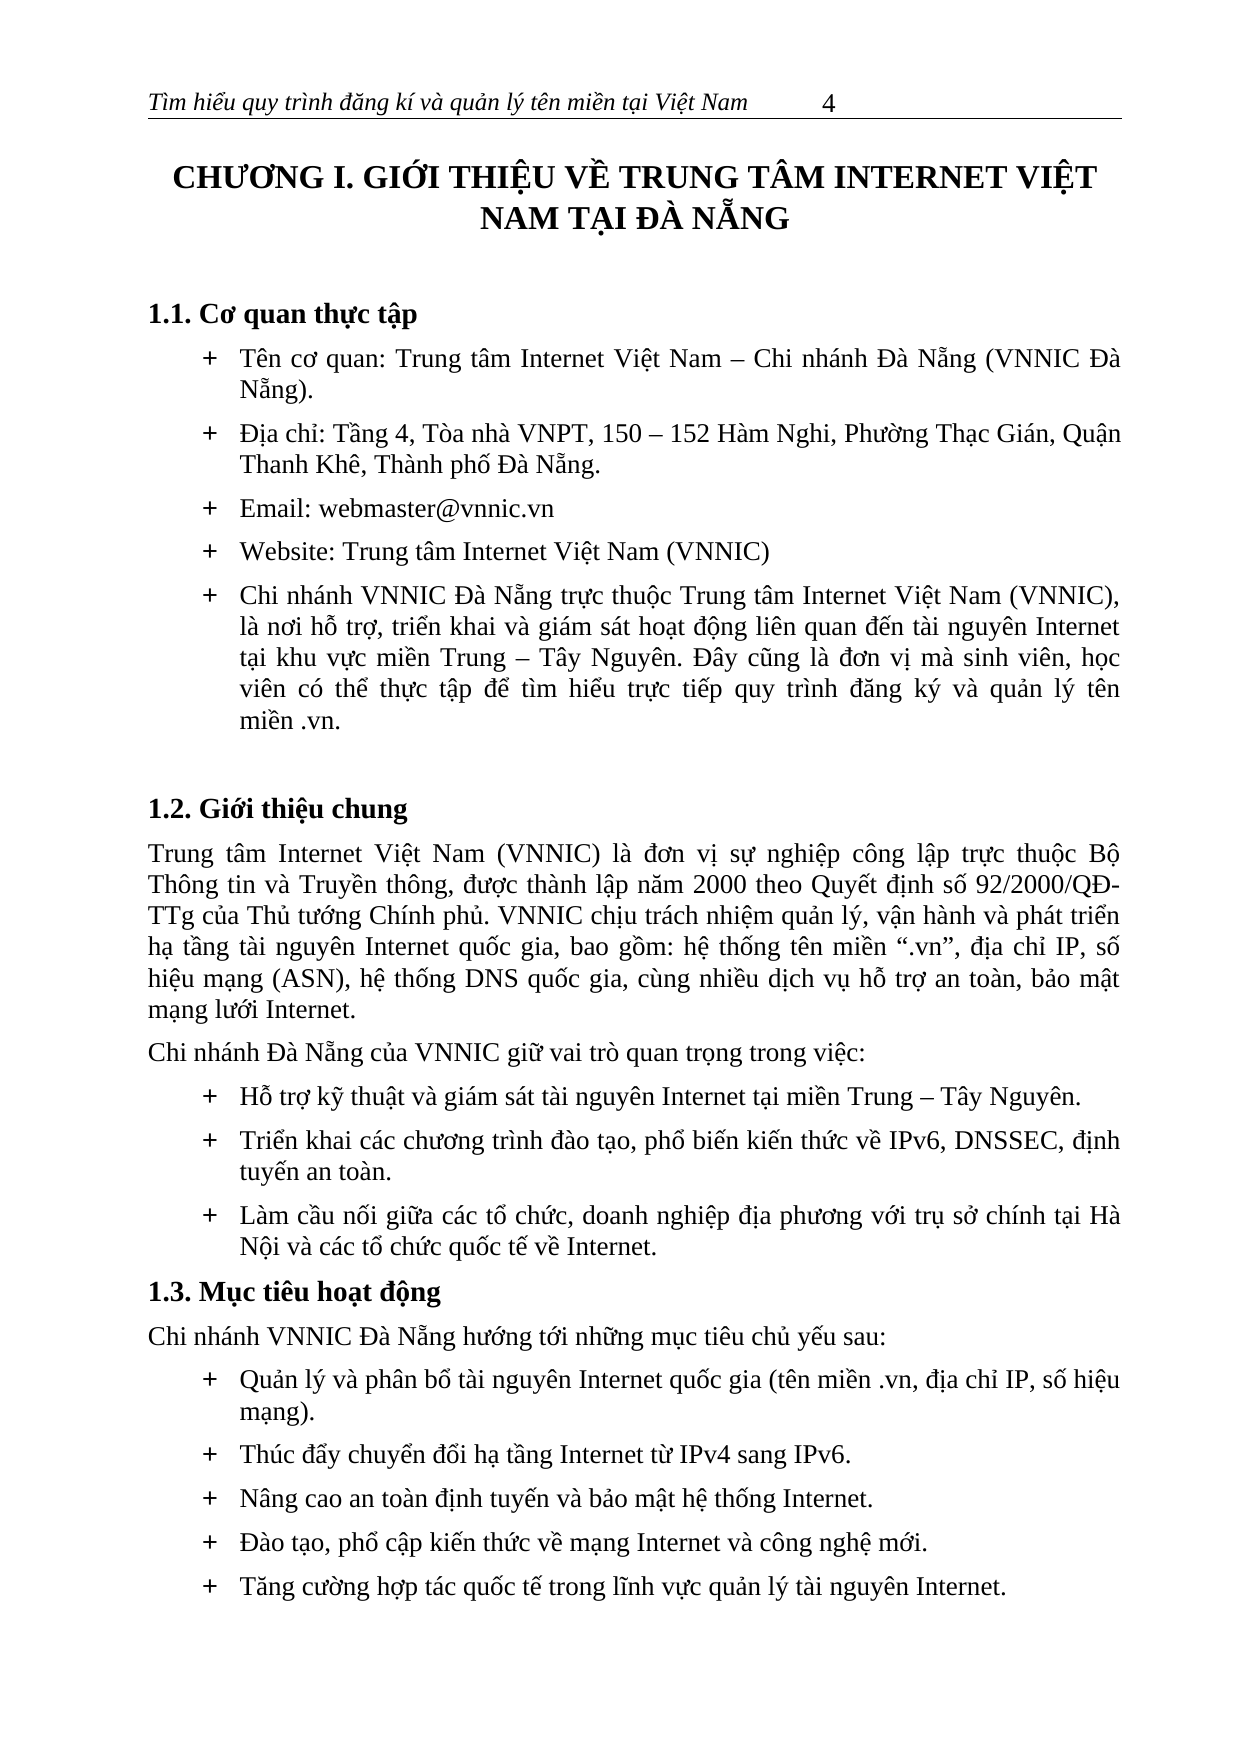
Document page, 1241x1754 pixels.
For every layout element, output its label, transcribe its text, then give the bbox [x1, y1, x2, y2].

subtitle CHƯƠNG I. GIỚI THIỆU VỀ TRUNG TÂM INTERNET VIỆT NAM TẠI ĐÀ NẴNG [148, 157, 1122, 237]
text Chi nhánh Đà Nẵng của VNNIC giữ vai trò quan trọng trong việc: [148, 1036, 1122, 1068]
list Đào tạo, phổ cập kiến thức về mạng Internet và công nghệ mới. [202, 1526, 1122, 1557]
list Email: webmaster@vnnic.vn [202, 492, 1122, 523]
text 1.2. Giới thiệu chung [148, 791, 1122, 824]
text Trung tâm Internet Việt Nam (VNNIC) là đơn vị sự nghiệp công lập trực thuộc Bộ Thông tin và Truyền thông, được thành lập năm 2000 theo Quyết định số 92/2000/QĐ-TTg của Thủ tướng Chính phủ. VNNIC chịu trách nhiệm quản lý, vận hành và phát triển hạ tầng tài nguyên Internet quốc gia, bao gồm: hệ thống tên miền “.vn”, địa chỉ IP, số hiệu mạng (ASN), hệ thống DNS quốc gia, cùng nhiều dịch vụ hỗ trợ an toàn, bảo mật mạng lưới Internet. [148, 837, 1122, 1024]
text 1.3. Mục tiêu hoạt động [148, 1274, 1122, 1307]
list Website: Trung tâm Internet Việt Nam (VNNIC) [202, 535, 1122, 567]
list Nâng cao an toàn định tuyến và bảo mật hệ thống Internet. [202, 1482, 1122, 1513]
text 1.1. Cơ quan thực tập [148, 296, 1122, 329]
list Hỗ trợ kỹ thuật và giám sát tài nguyên Internet tại miền Trung – Tây Nguyên. [202, 1080, 1122, 1111]
list Làm cầu nối giữa các tổ chức, doanh nghiệp địa phương với trụ sở chính tại Hà Nội và các tổ chức quốc tế về Internet. [202, 1199, 1122, 1261]
list Quản lý và phân bổ tài nguyên Internet quốc gia (tên miền .vn, địa chỉ IP, số hiệu mạng). [202, 1363, 1122, 1426]
list Chi nhánh VNNIC Đà Nẵng trực thuộc Trung tâm Internet Việt Nam (VNNIC), là nơi hỗ trợ, triển khai và giám sát hoạt động liên quan đến tài nguyên Internet tại khu vực miền Trung – Tây Nguyên. Đây cũng là đơn vị mà sinh viên, học viên có thể thực tập để tìm hiểu trực tiếp quy trình đăng ký và quản lý tên miền .vn. [202, 579, 1122, 735]
list Địa chỉ: Tầng 4, Tòa nhà VNPT, 150 – 152 Hàm Nghi, Phường Thạc Gián, Quận Thanh Khê, Thành phố Đà Nẵng. [202, 417, 1122, 479]
text Chi nhánh VNNIC Đà Nẵng hướng tới những mục tiêu chủ yếu sau: [148, 1320, 1122, 1351]
list Triển khai các chương trình đào tạo, phổ biến kiến thức về IPv6, DNSSEC, định tuyến an toàn. [202, 1124, 1122, 1186]
list Tăng cường hợp tác quốc tế trong lĩnh vực quản lý tài nguyên Internet. [202, 1569, 1122, 1601]
list Thúc đẩy chuyển đổi hạ tầng Internet từ IPv4 sang IPv6. [202, 1438, 1122, 1469]
list Tên cơ quan: Trung tâm Internet Việt Nam – Chi nhánh Đà Nẵng (VNNIC Đà Nẵng). [202, 342, 1122, 404]
